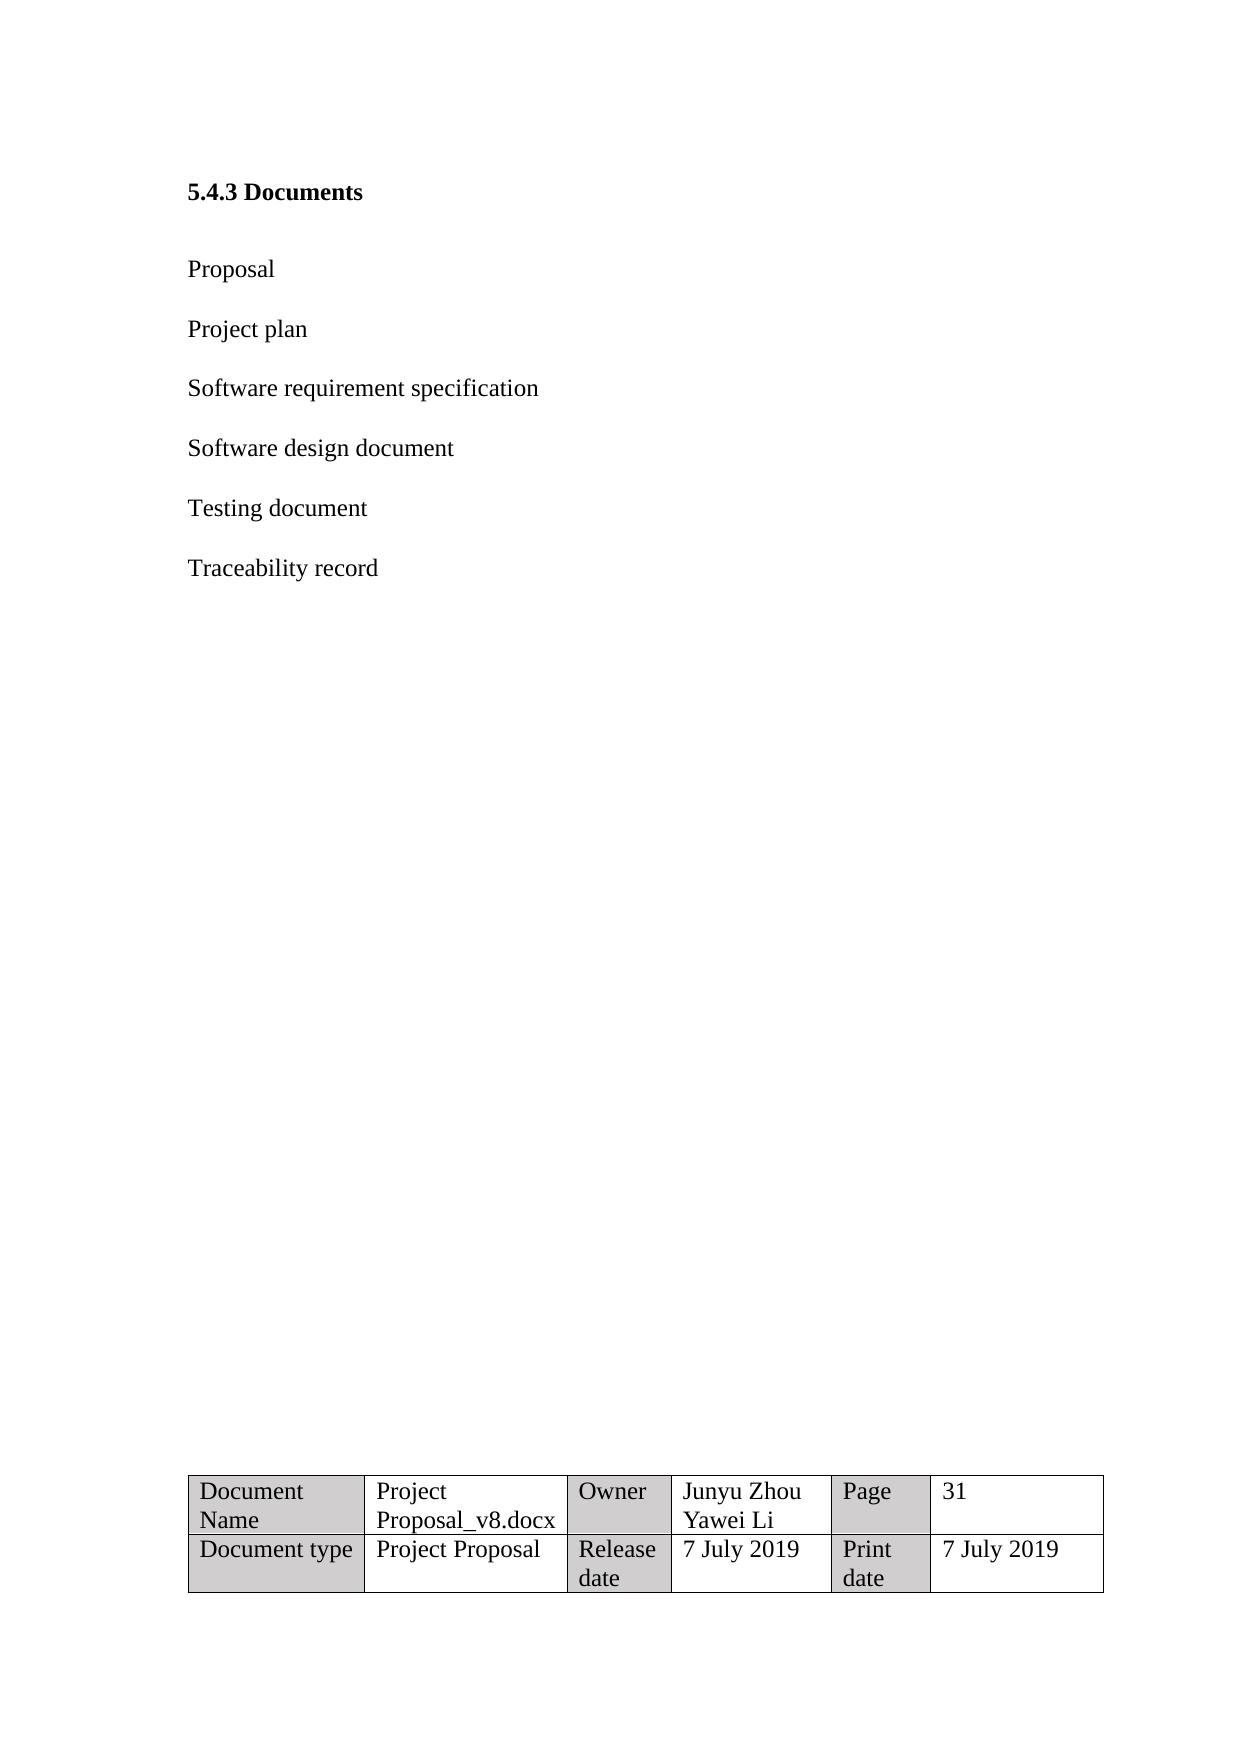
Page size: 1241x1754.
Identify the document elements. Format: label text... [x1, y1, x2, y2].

text Traceability record [187, 553, 1053, 582]
text Proposal [187, 254, 1053, 283]
text Testing document [187, 493, 1053, 522]
text Software requirement specification [187, 373, 1053, 402]
text Project plan [187, 314, 1053, 342]
text Software design document [187, 433, 1053, 462]
subtitle 5.4.3 Documents [187, 177, 1053, 206]
